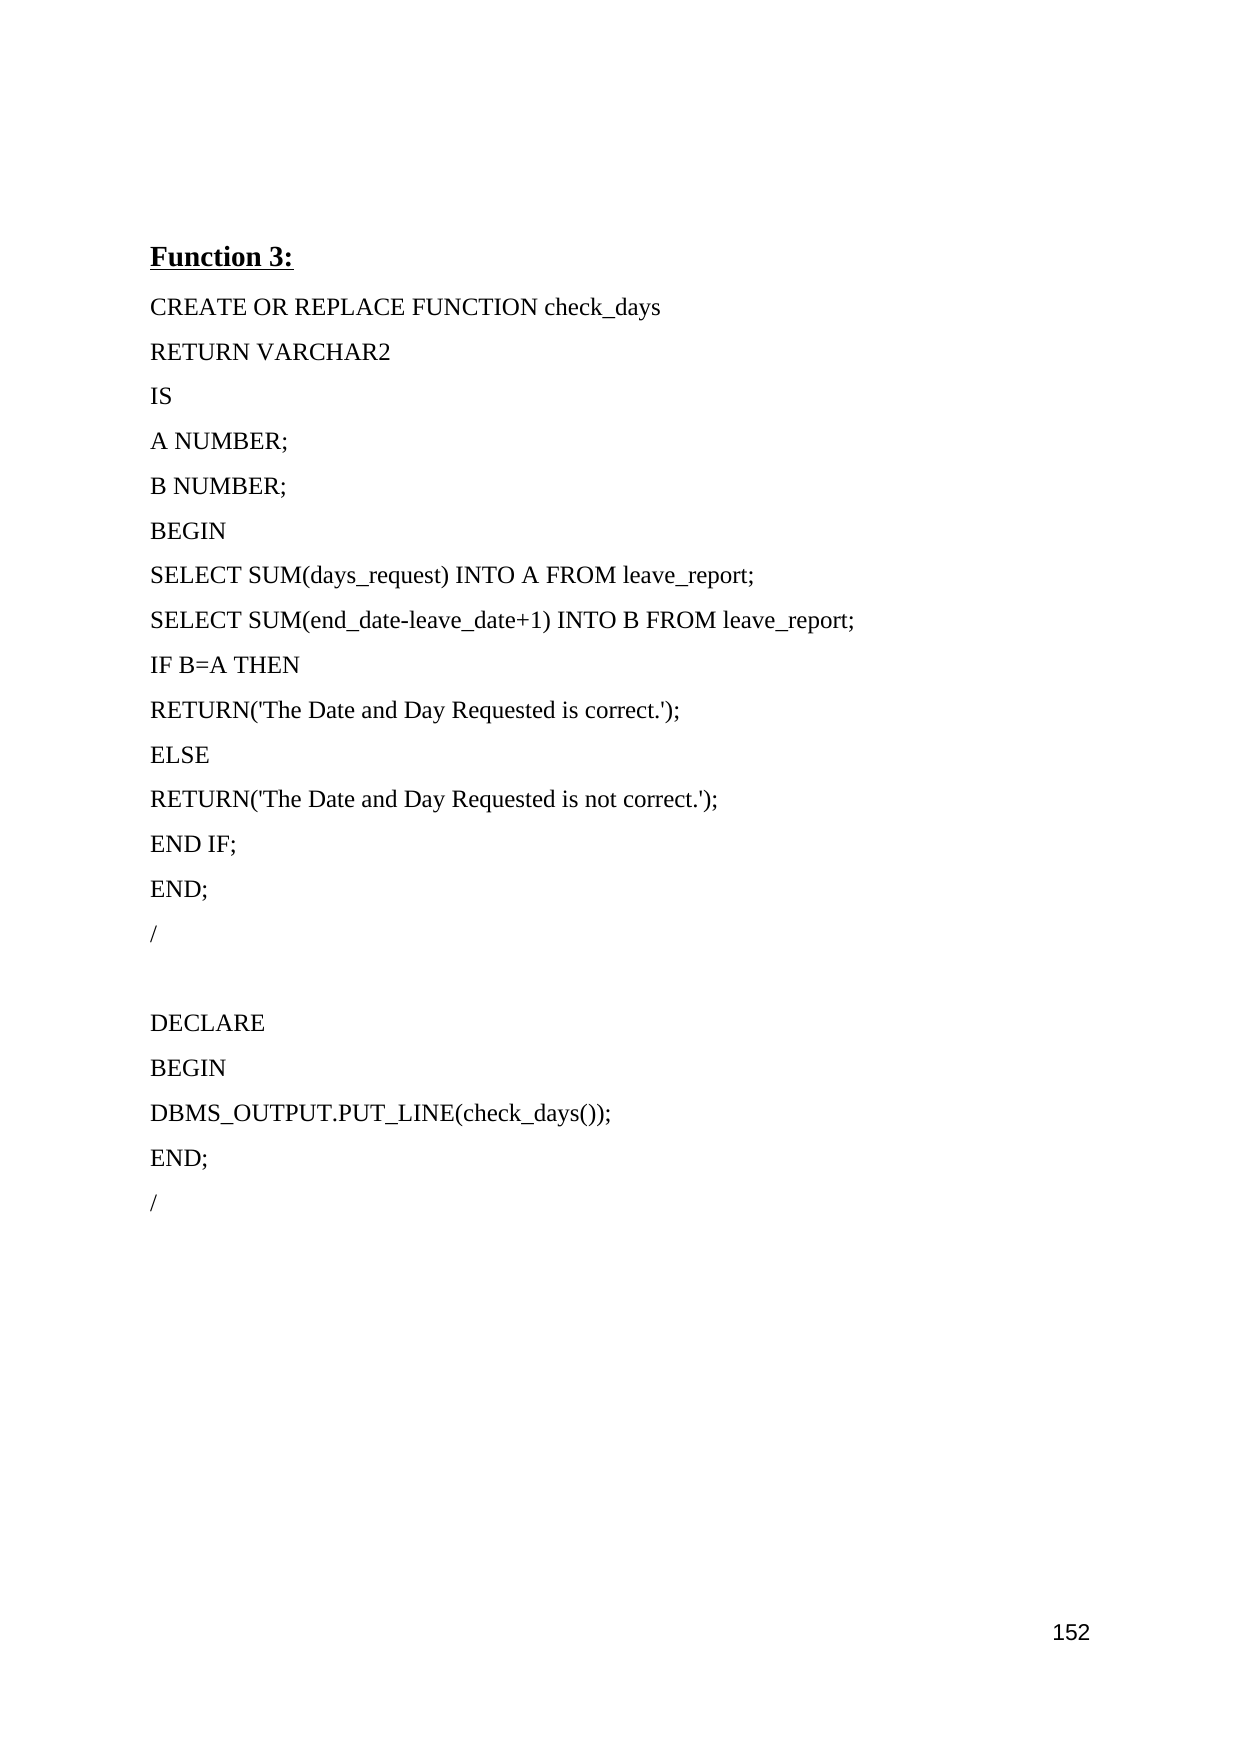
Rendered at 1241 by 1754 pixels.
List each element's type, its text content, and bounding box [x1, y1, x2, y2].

text Function 3: [150, 239, 1090, 273]
text BEGIN [150, 1053, 1090, 1082]
text CREATE OR REPLACE FUNCTION check_days [150, 292, 1090, 321]
text RETURN('The Date and Day Requested is not correct.'); [150, 784, 1090, 813]
text / [150, 919, 1090, 948]
text END; [150, 1143, 1090, 1172]
text SELECT SUM(days_request) INTO A FROM leave_report; [150, 561, 1090, 589]
text A NUMBER; [150, 426, 1090, 455]
text IF B=A THEN [150, 650, 1090, 679]
text BEGIN [150, 516, 1090, 544]
text RETURN VARCHAR2 [150, 337, 1090, 365]
text / [150, 1188, 1090, 1216]
text DBMS_OUTPUT.PUT_LINE(check_days()); [150, 1098, 1090, 1127]
text END; [150, 874, 1090, 903]
text DECLARE [150, 1008, 1090, 1037]
text SELECT SUM(end_date-leave_date+1) INTO B FROM leave_report; [150, 605, 1090, 634]
text ELSE [150, 740, 1090, 768]
text END IF; [150, 829, 1090, 858]
text RETURN('The Date and Day Requested is correct.'); [150, 695, 1090, 724]
text IS [150, 381, 1090, 410]
text B NUMBER; [150, 471, 1090, 500]
